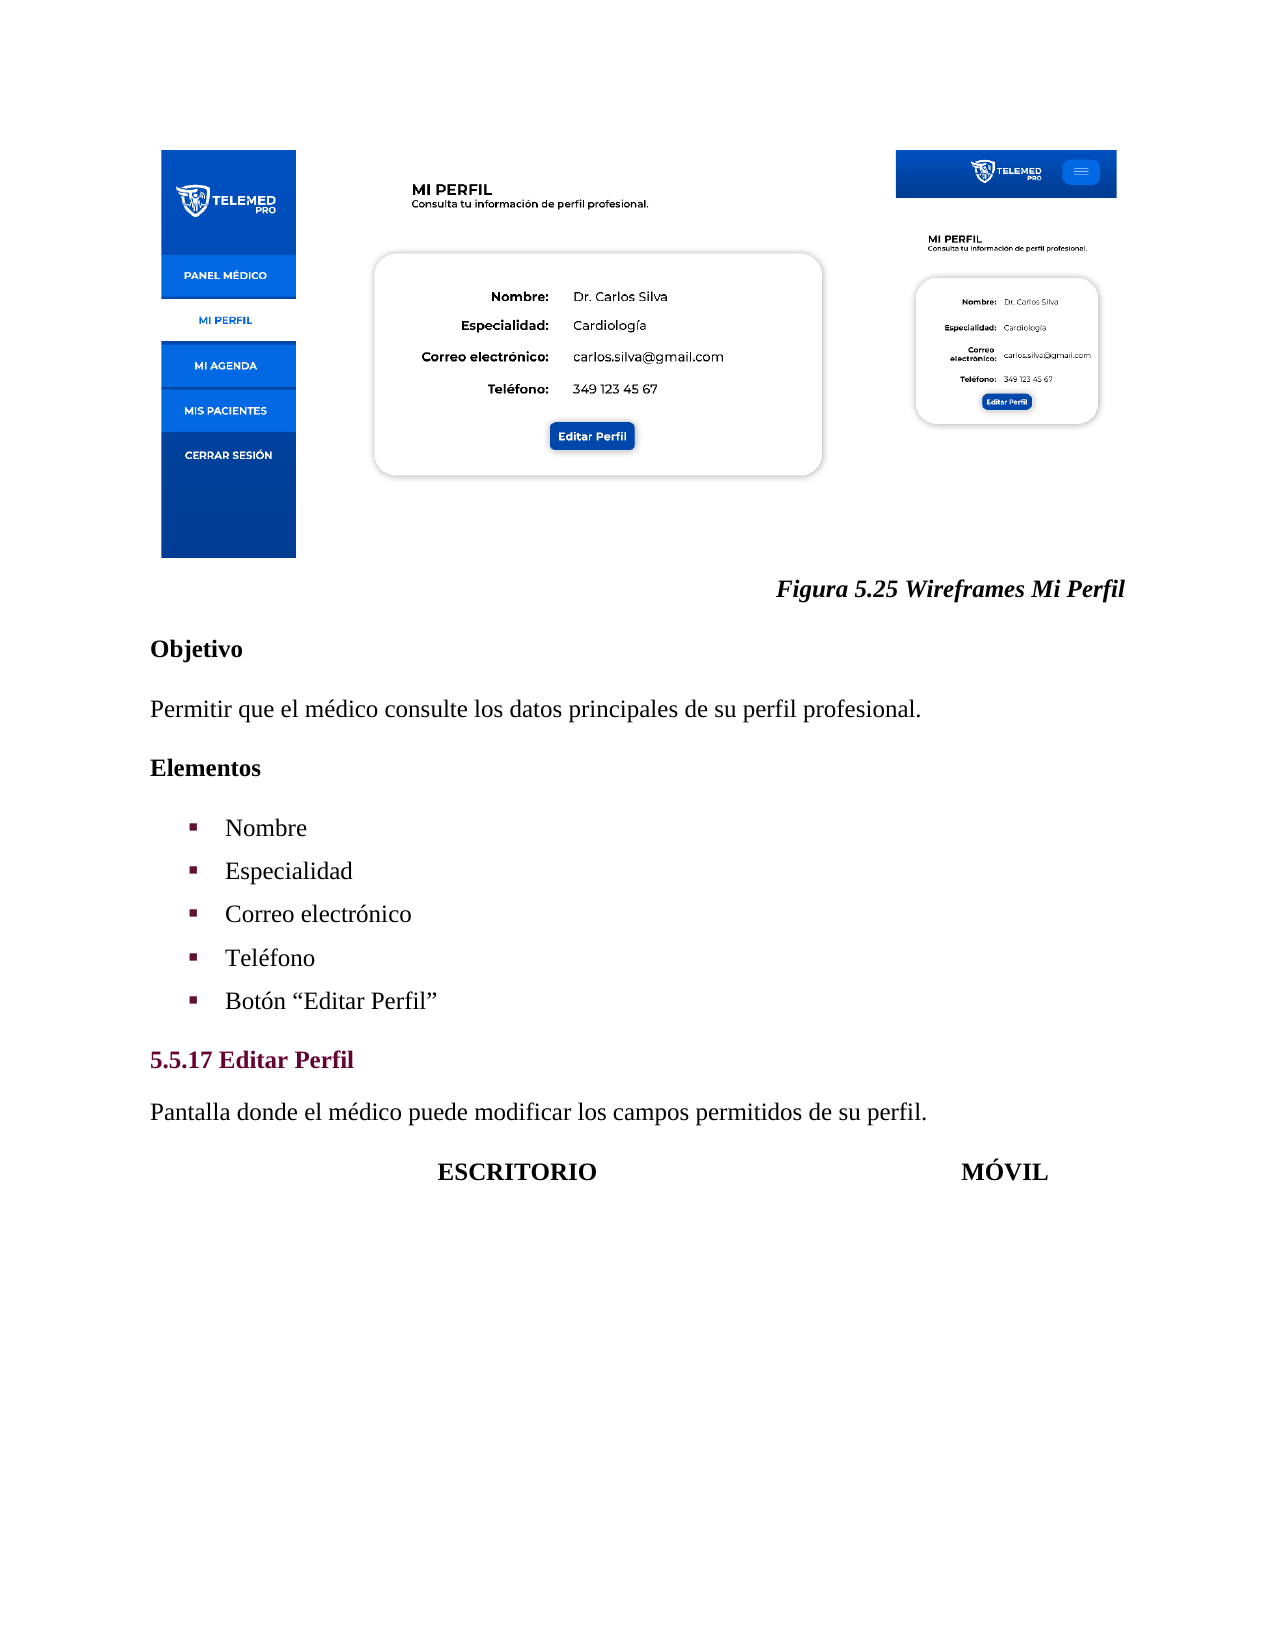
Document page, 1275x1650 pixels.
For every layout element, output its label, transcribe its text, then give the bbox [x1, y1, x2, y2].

table_header MÓVIL [885, 150, 1125, 574]
table_header MÓVIL [885, 1157, 1125, 1186]
list Nombre [187, 813, 1125, 842]
picture [161, 150, 885, 558]
text Elementos [150, 753, 1125, 782]
table_header ESCRITORIO [150, 1157, 884, 1186]
subtitle 5.5.17 Editar Perfil [150, 1046, 1125, 1074]
text Figura 5.25 Wireframes Mi Perfil [150, 574, 1125, 603]
text Permitir que el médico consulte los datos principales de su perfil profesional. [150, 694, 1125, 722]
list Especialidad [187, 856, 1125, 885]
list Botón “Editar Perfil” [187, 986, 1125, 1014]
text Objetivo [150, 634, 1125, 663]
picture [895, 150, 1117, 560]
text Pantalla donde el médico puede modificar los campos permitidos de su perfil. [150, 1097, 1125, 1126]
list Teléfono [187, 943, 1125, 971]
list Correo electrónico [187, 899, 1125, 928]
table_header ESCRITORIO [150, 150, 884, 574]
